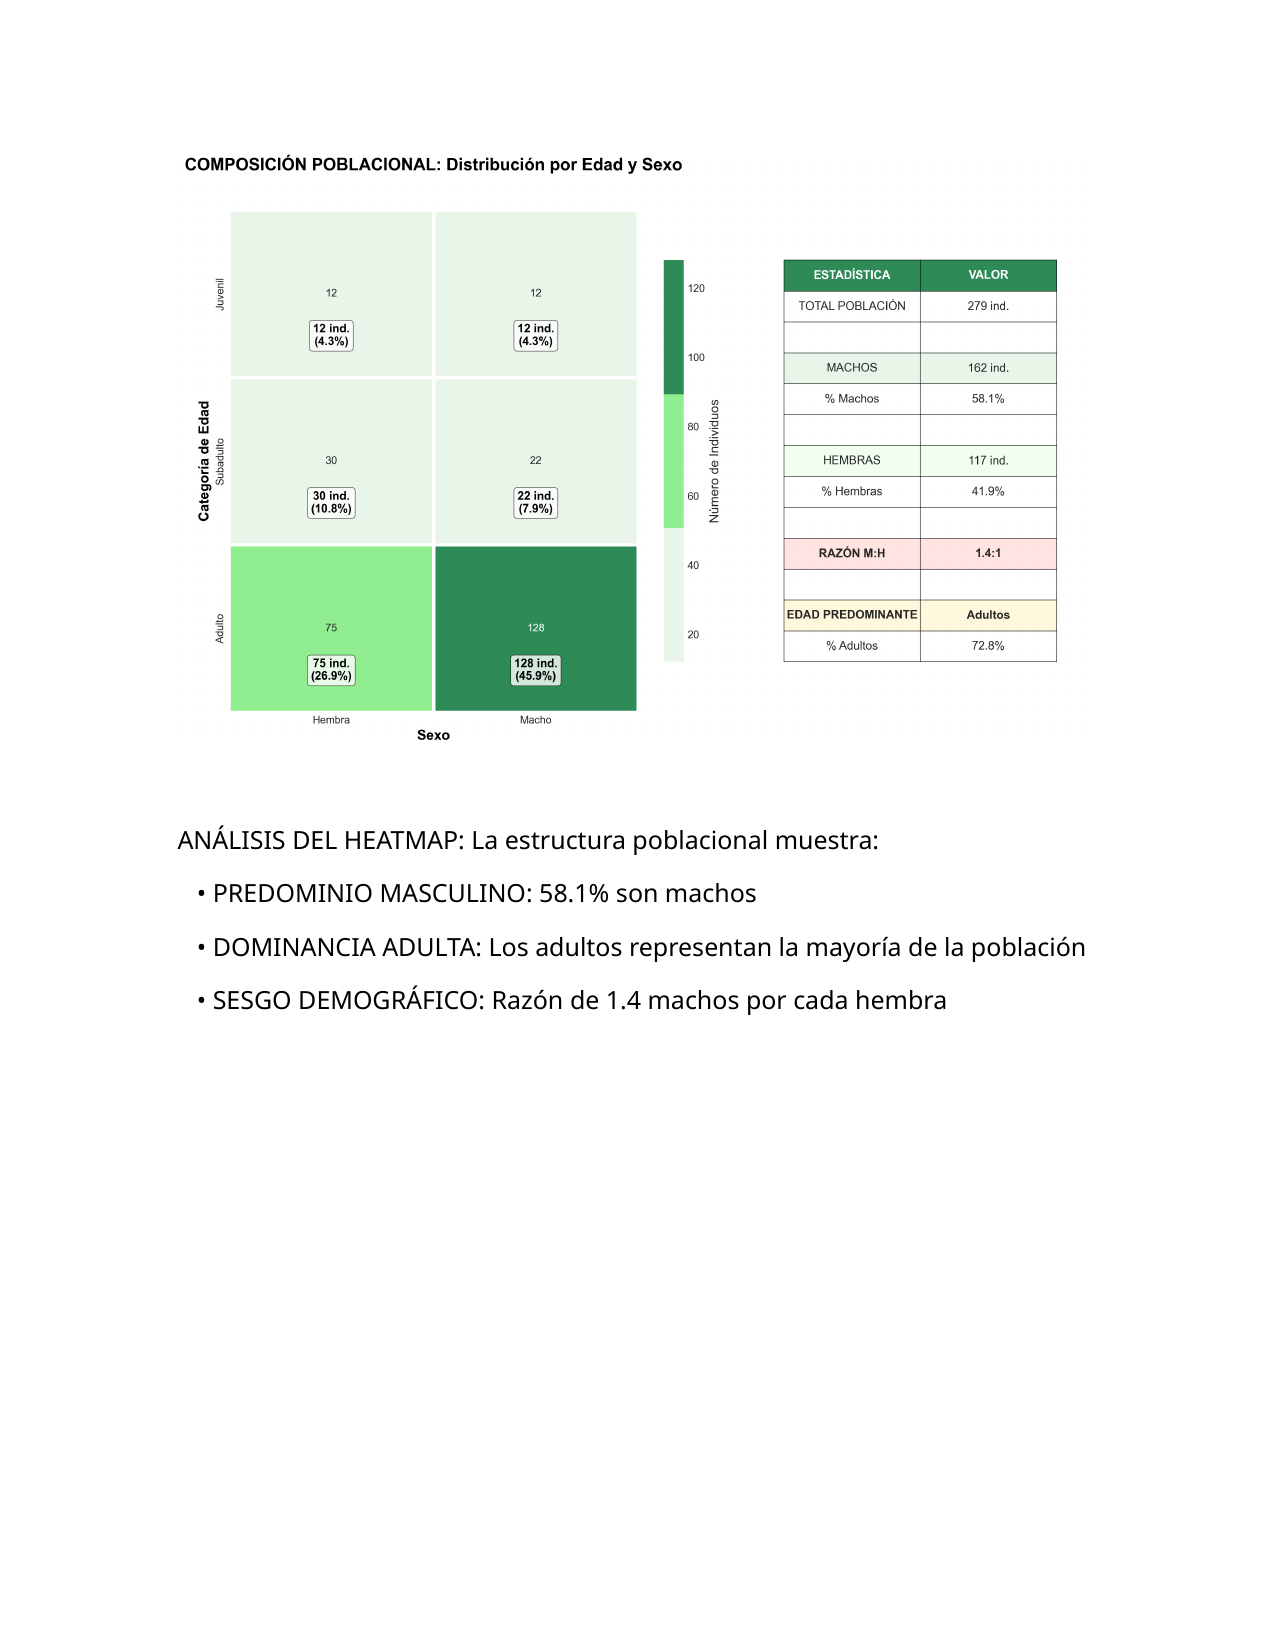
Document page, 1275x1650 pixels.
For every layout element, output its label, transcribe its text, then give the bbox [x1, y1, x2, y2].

picture [177, 147, 1098, 750]
text • DOMINANCIA ADULTA: Los adultos representan la mayoría de la población [177, 929, 1098, 963]
text • SESGO DEMOGRÁFICO: Razón de 1.4 machos por cada hembra [177, 983, 1098, 1017]
text • PREDOMINIO MASCULINO: 58.1% son machos [177, 876, 1098, 910]
text ANÁLISIS DEL HEATMAP: La estructura poblacional muestra: [177, 822, 1098, 856]
